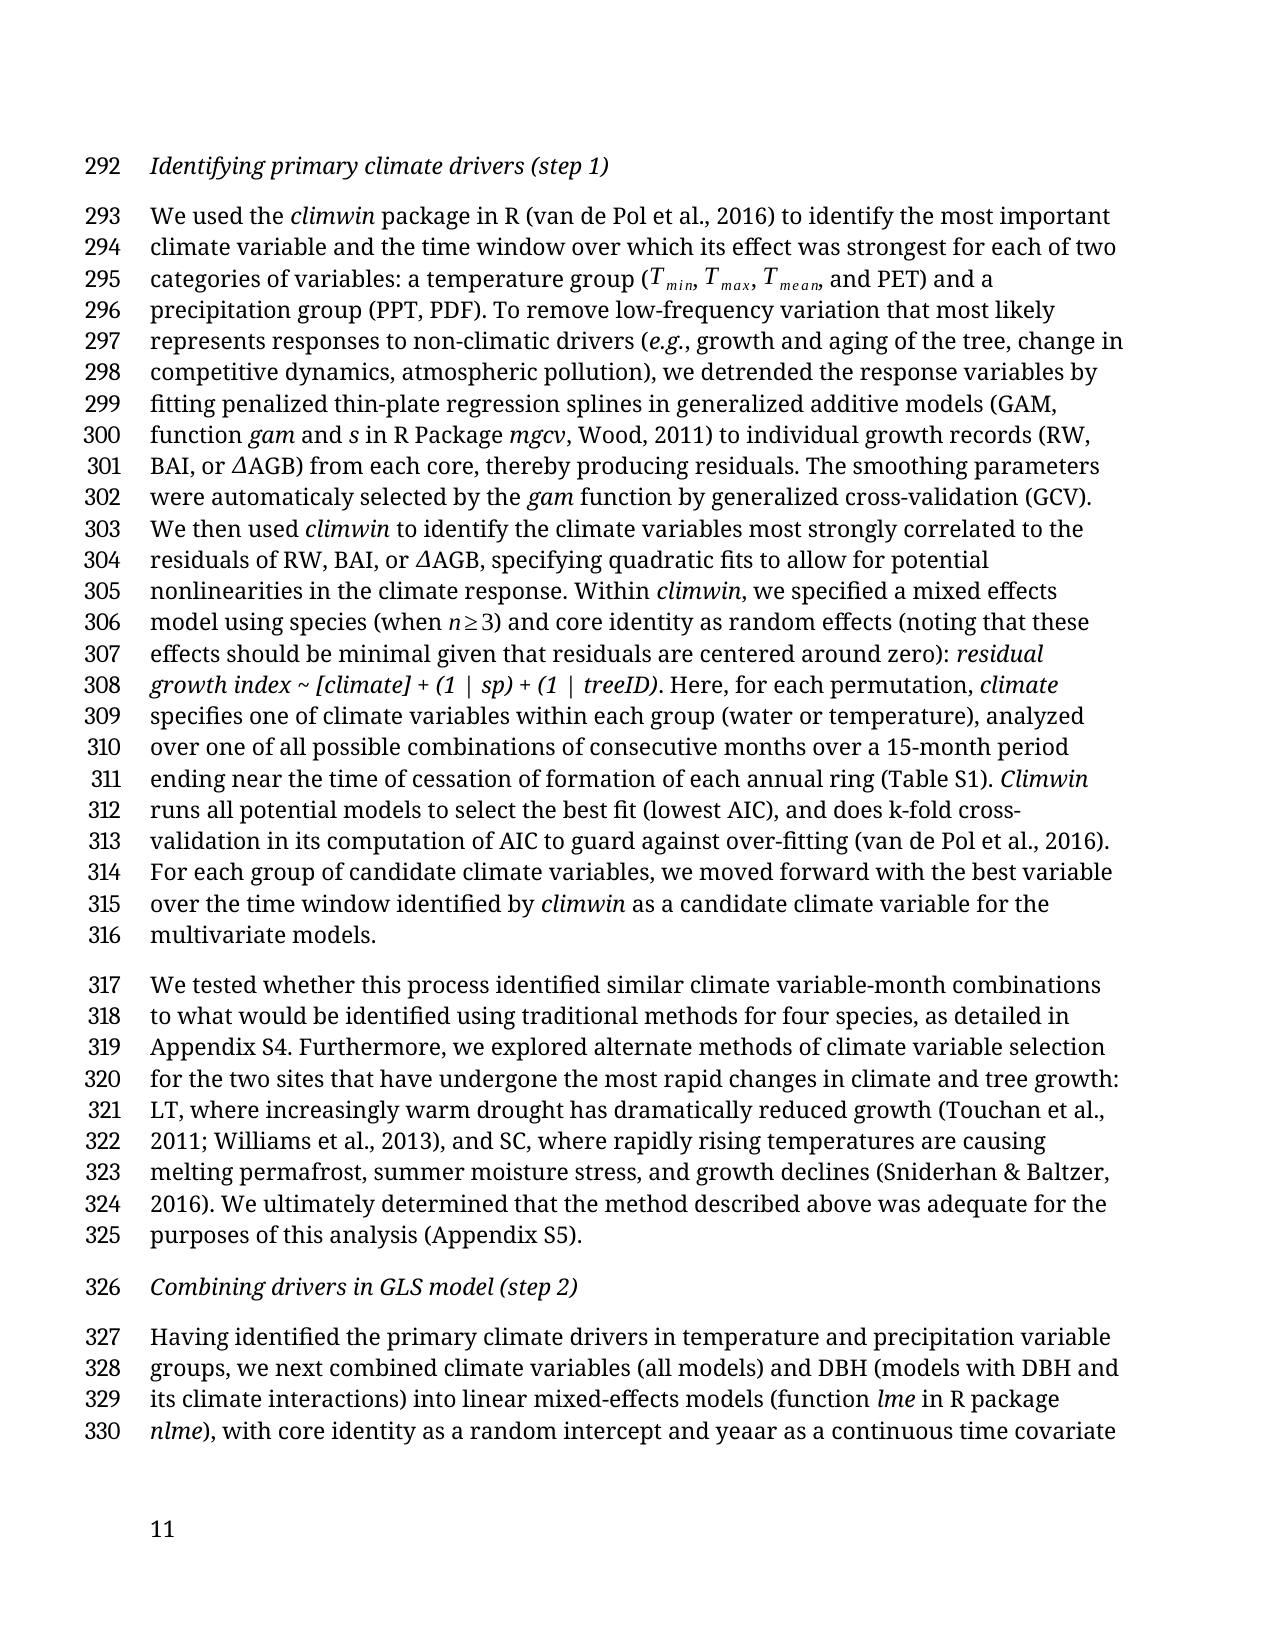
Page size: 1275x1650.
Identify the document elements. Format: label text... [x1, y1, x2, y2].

text We tested whether this process identified similar climate variable-month combinations to what would be identified using traditional methods for four species, as detailed in Appendix S4. Furthermore, we explored alternate methods of climate variable selection for the two sites that have undergone the most rapid changes in climate and tree growth: LT, where increasingly warm drought has dramatically reduced growth (Touchan et al., 2011; Williams et al., 2013), and SC, where rapidly rising temperatures are causing melting permafrost, summer moisture stress, and growth declines (Sniderhan & Baltzer, 2016). We ultimately determined that the method described above was adequate for the purposes of this analysis (Appendix S5). [150, 969, 1125, 1250]
text We used the climwin package in R (van de Pol et al., 2016) to identify the most important climate variable and the time window over which its effect was strongest for each of two categories of variables: a temperature group (, , , and PET) and a precipitation group (PPT, PDF). To remove low-frequency variation that most likely represents responses to non-climatic drivers (e.g., growth and aging of the tree, change in competitive dynamics, atmospheric pollution), we detrended the response variables by fitting penalized thin-plate regression splines in generalized additive models (GAM, function gam and s in R Package mgcv, Wood, 2011) to individual growth records (RW, BAI, or AGB) from each core, thereby producing residuals. The smoothing parameters were automaticaly selected by the gam function by generalized cross-validation (GCV). We then used climwin to identify the climate variables most strongly correlated to the residuals of RW, BAI, or AGB, specifying quadratic fits to allow for potential nonlinearities in the climate response. Within climwin, we specified a mixed effects model using species (when ) and core identity as random effects (noting that these effects should be minimal given that residuals are centered around zero): residual growth index ~ [climate] + (1 | sp) + (1 | treeID). Here, for each permutation, climate specifies one of climate variables within each group (water or temperature), analyzed over one of all possible combinations of consecutive months over a 15-month period ending near the time of cessation of formation of each annual ring (Table S1). Climwin runs all potential models to select the best fit (lowest AIC), and does k-fold cross-validation in its computation of AIC to guard against over-fitting (van de Pol et al., 2016). For each group of candidate climate variables, we moved forward with the best variable over the time window identified by climwin as a candidate climate variable for the multivariate models. [150, 200, 1125, 950]
subtitle Identifying primary climate drivers (step 1) [150, 150, 1125, 181]
subtitle Combining drivers in GLS model (step 2) [150, 1271, 1125, 1302]
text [150, 1321, 1125, 1446]
